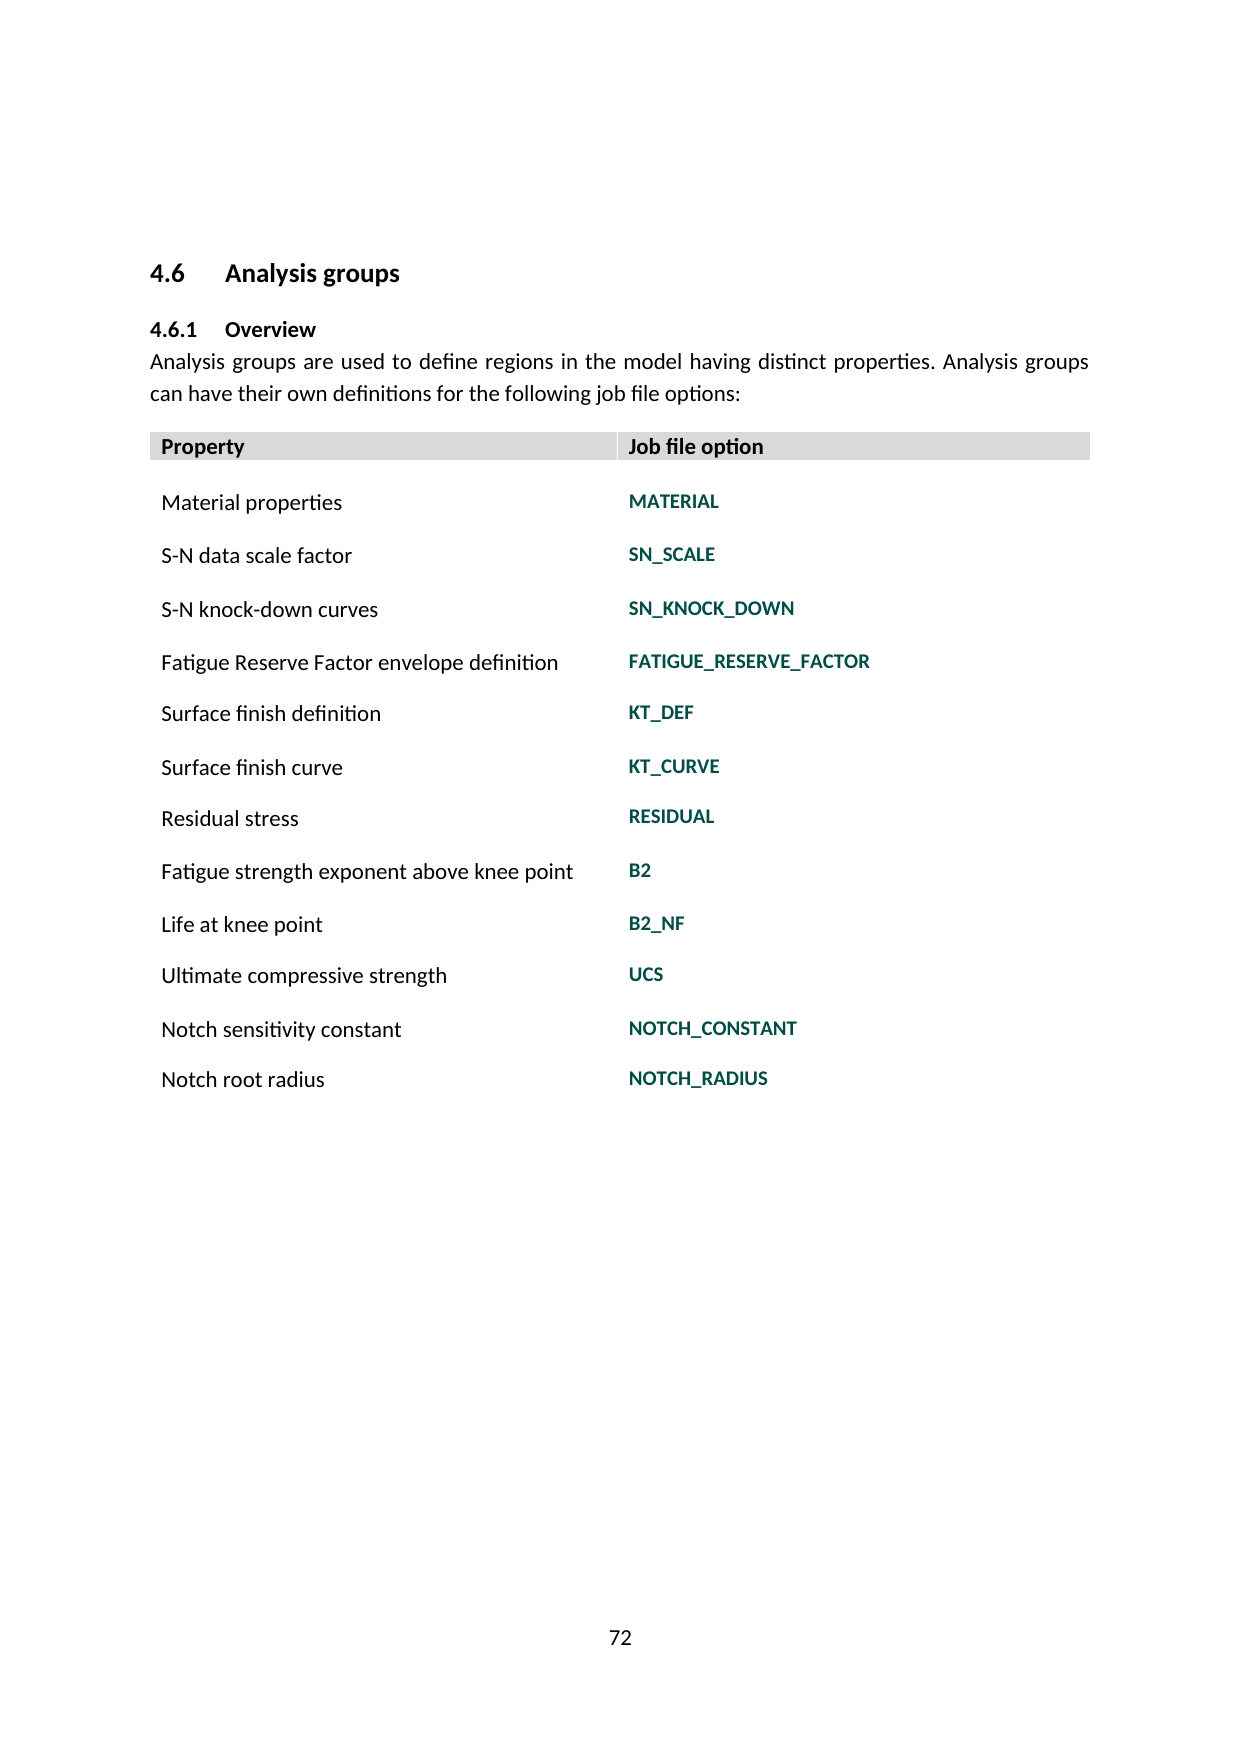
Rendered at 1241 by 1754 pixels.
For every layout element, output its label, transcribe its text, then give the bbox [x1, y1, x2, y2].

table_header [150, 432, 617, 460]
text Analysis groups are used to define regions in the model having distinct properties. Analysis groups can have their own definitions for the following job file options: [150, 347, 1090, 407]
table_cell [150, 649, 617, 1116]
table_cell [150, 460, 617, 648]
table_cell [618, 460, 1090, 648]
subtitle 4.6 Analysis groups [150, 256, 1090, 289]
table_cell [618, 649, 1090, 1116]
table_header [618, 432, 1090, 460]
subtitle 4.6.1 Overview [150, 315, 1090, 343]
